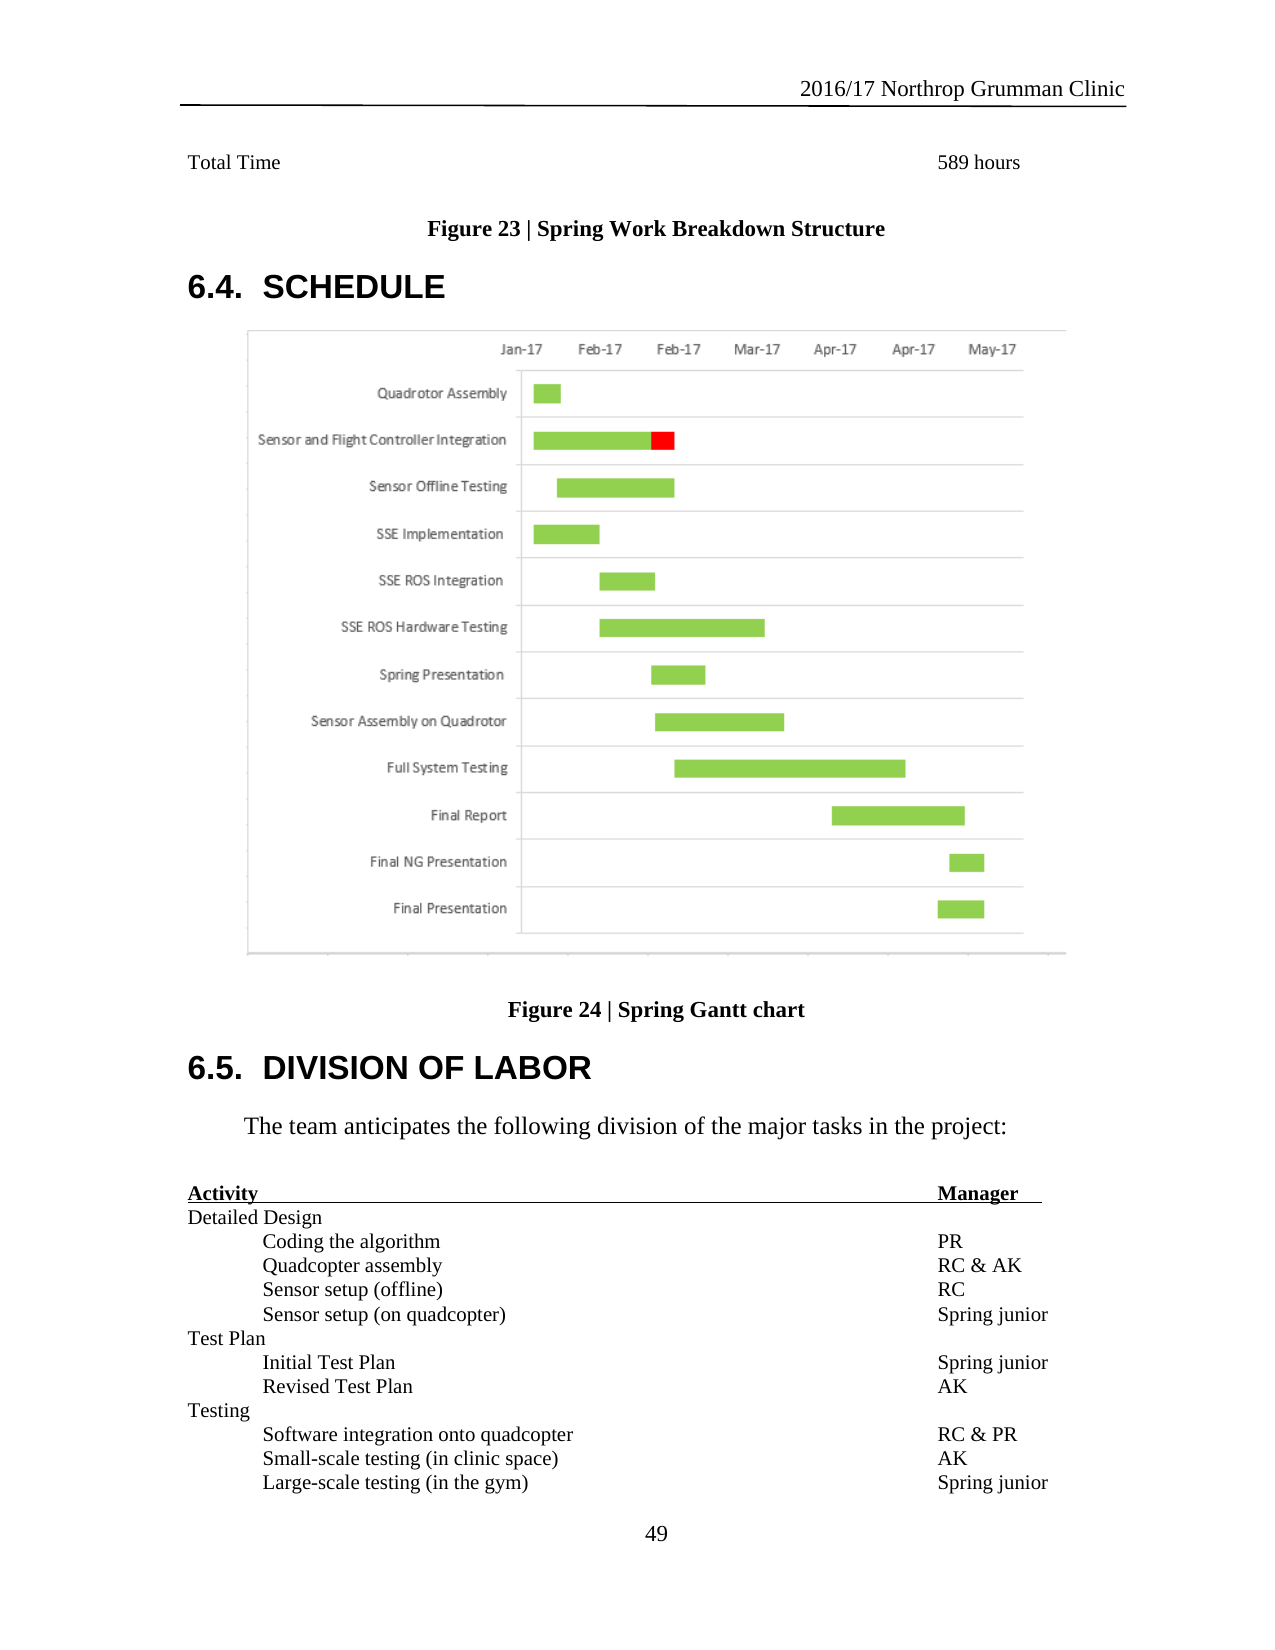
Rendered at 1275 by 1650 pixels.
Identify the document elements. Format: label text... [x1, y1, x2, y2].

text Initial Test Plan Spring junior [187, 1349, 1125, 1374]
text Sensor setup (on quadcopter) Spring junior [187, 1301, 1125, 1326]
text Figure 24 | Spring Gantt chart [187, 996, 1125, 1023]
text Testing [187, 1398, 1125, 1422]
text Total Time 589 hours [187, 150, 1125, 174]
text Activity Manager [187, 1181, 1125, 1205]
text Software integration onto quadcopter RC & PR [187, 1422, 1125, 1446]
picture [246, 330, 1067, 956]
text Large-scale testing (in the gym) Spring junior [187, 1470, 1125, 1494]
text Sensor setup (offline) RC [187, 1277, 1125, 1301]
text Coding the algorithm PR [187, 1229, 1125, 1253]
subtitle Schedule [187, 267, 1125, 305]
text Quadcopter assembly RC & AK [187, 1253, 1125, 1277]
text Test Plan [187, 1326, 1125, 1349]
text Revised Test Plan AK [187, 1374, 1125, 1398]
text The team anticipates the following division of the major tasks in the project: [187, 1111, 1125, 1140]
text Figure 23 | Spring Work Breakdown Structure [187, 215, 1125, 242]
text Detailed Design [187, 1205, 1125, 1229]
subtitle Division of labor [187, 1048, 1125, 1086]
text Small-scale testing (in clinic space) AK [187, 1446, 1125, 1470]
